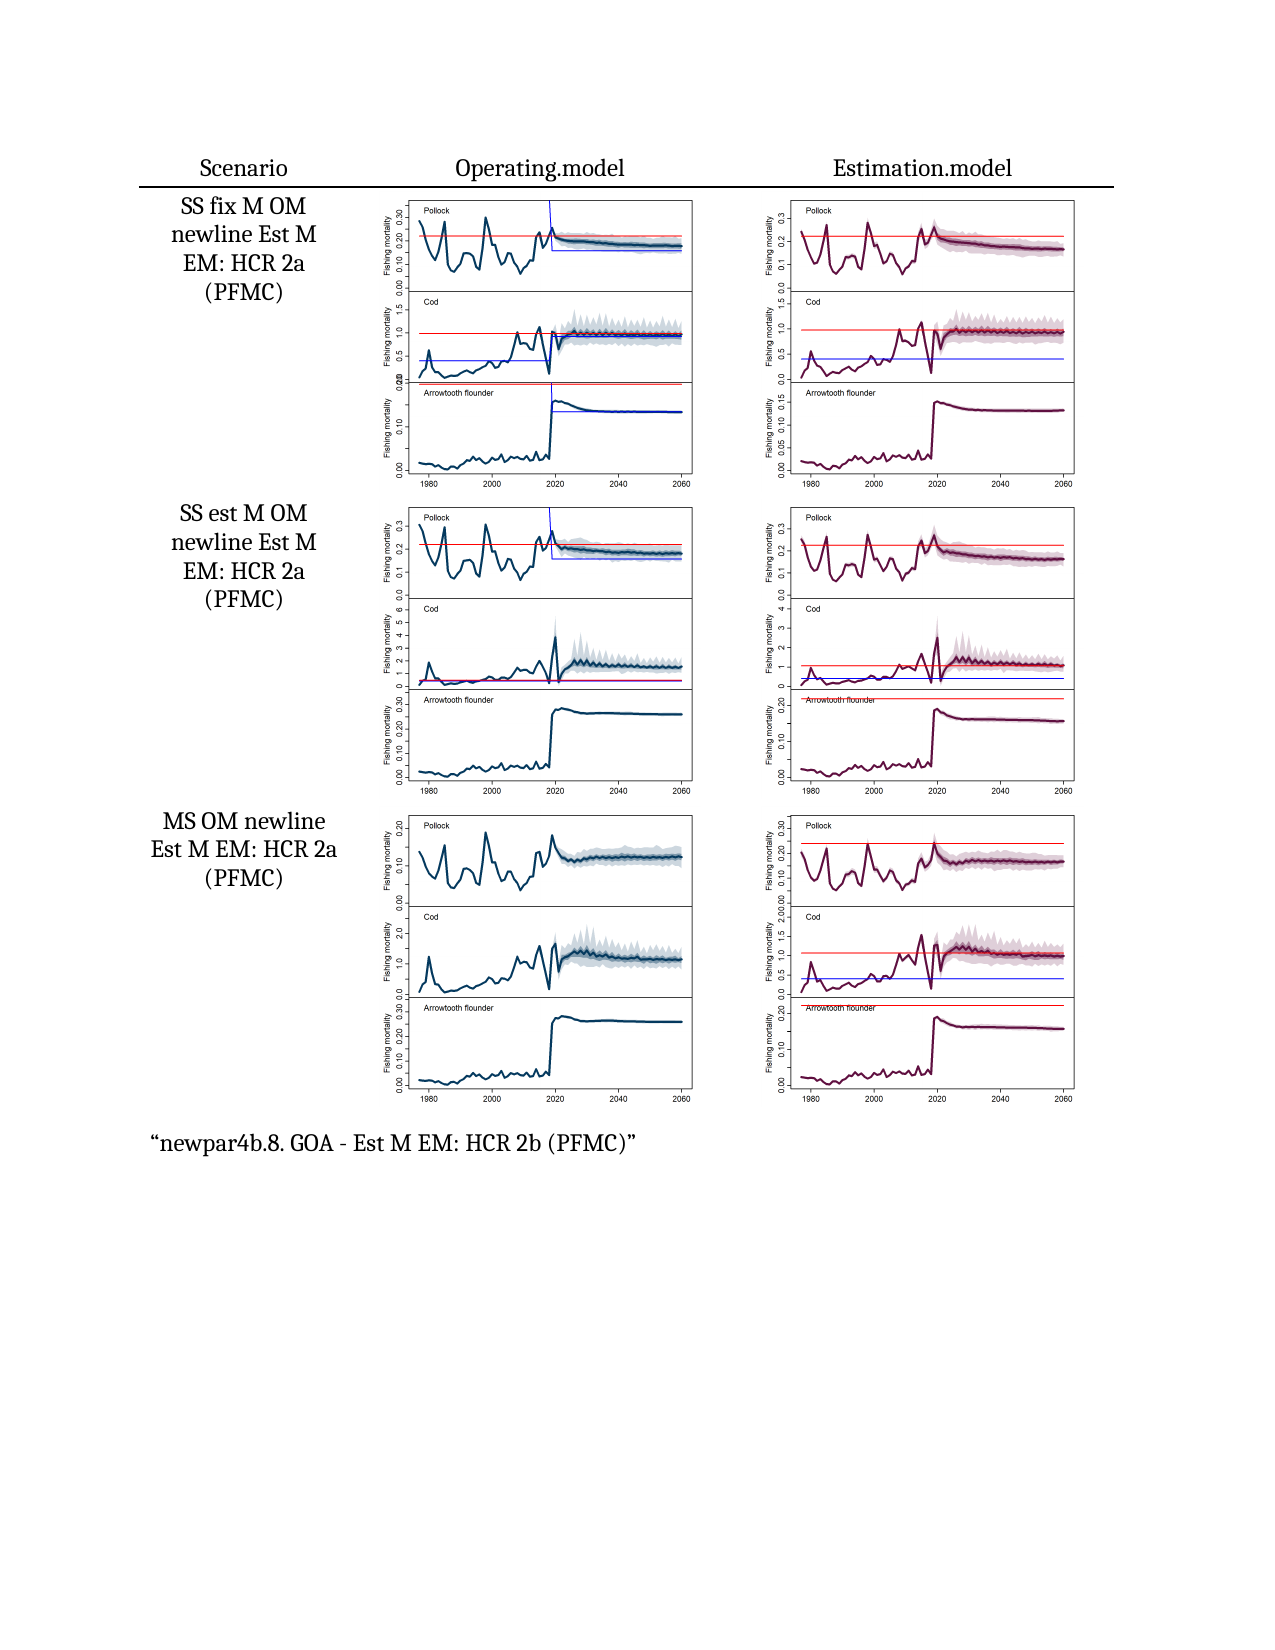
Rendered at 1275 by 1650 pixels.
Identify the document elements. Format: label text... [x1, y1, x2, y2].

picture [761, 499, 1084, 799]
table_cell [349, 188, 731, 495]
table_header Estimation.model [731, 150, 1114, 186]
picture [761, 806, 1084, 1107]
text “newpar4b.8. GOA - Est M EM: HCR 2b (PFMC)” [150, 1129, 1125, 1158]
picture [761, 191, 1084, 492]
picture [379, 806, 702, 1107]
table_cell MS OM newline Est M EM: HCR 2a (PFMC) [139, 803, 349, 1110]
table_cell [731, 188, 1114, 495]
table_cell SS est M OM newline Est M EM: HCR 2a (PFMC) [139, 495, 349, 803]
table_cell [731, 803, 1114, 1110]
picture [379, 499, 702, 799]
table_cell [349, 803, 731, 1110]
table_cell [731, 495, 1114, 803]
table_header Operating.model [349, 150, 731, 186]
table_cell [349, 495, 731, 803]
table_cell SS fix M OM newline Est M EM: HCR 2a (PFMC) [139, 188, 349, 495]
picture [379, 191, 702, 492]
table_header Scenario [139, 150, 349, 186]
